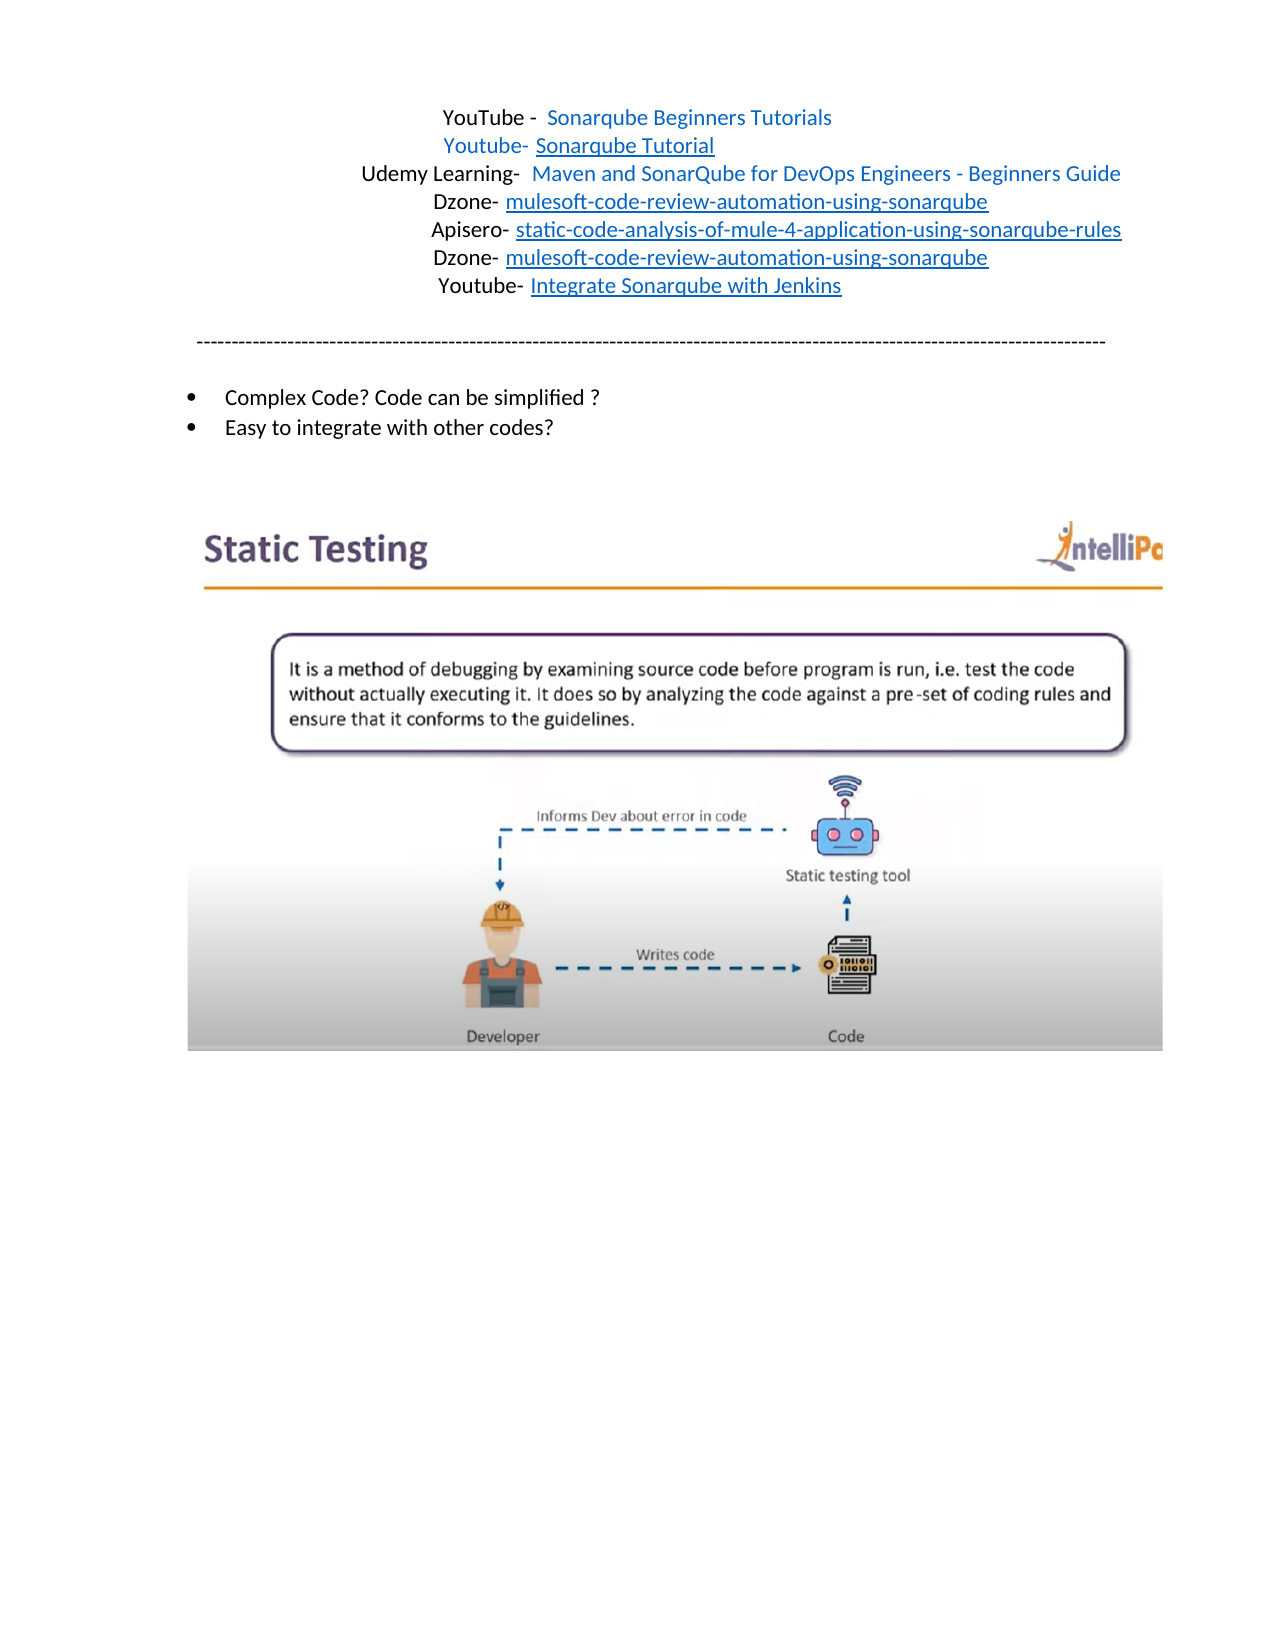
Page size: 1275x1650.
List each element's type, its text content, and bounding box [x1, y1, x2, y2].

picture [187, 521, 1163, 1051]
list Complex Code? Code can be simplified ? [187, 383, 1125, 411]
list Easy to integrate with other codes? [187, 413, 1125, 441]
